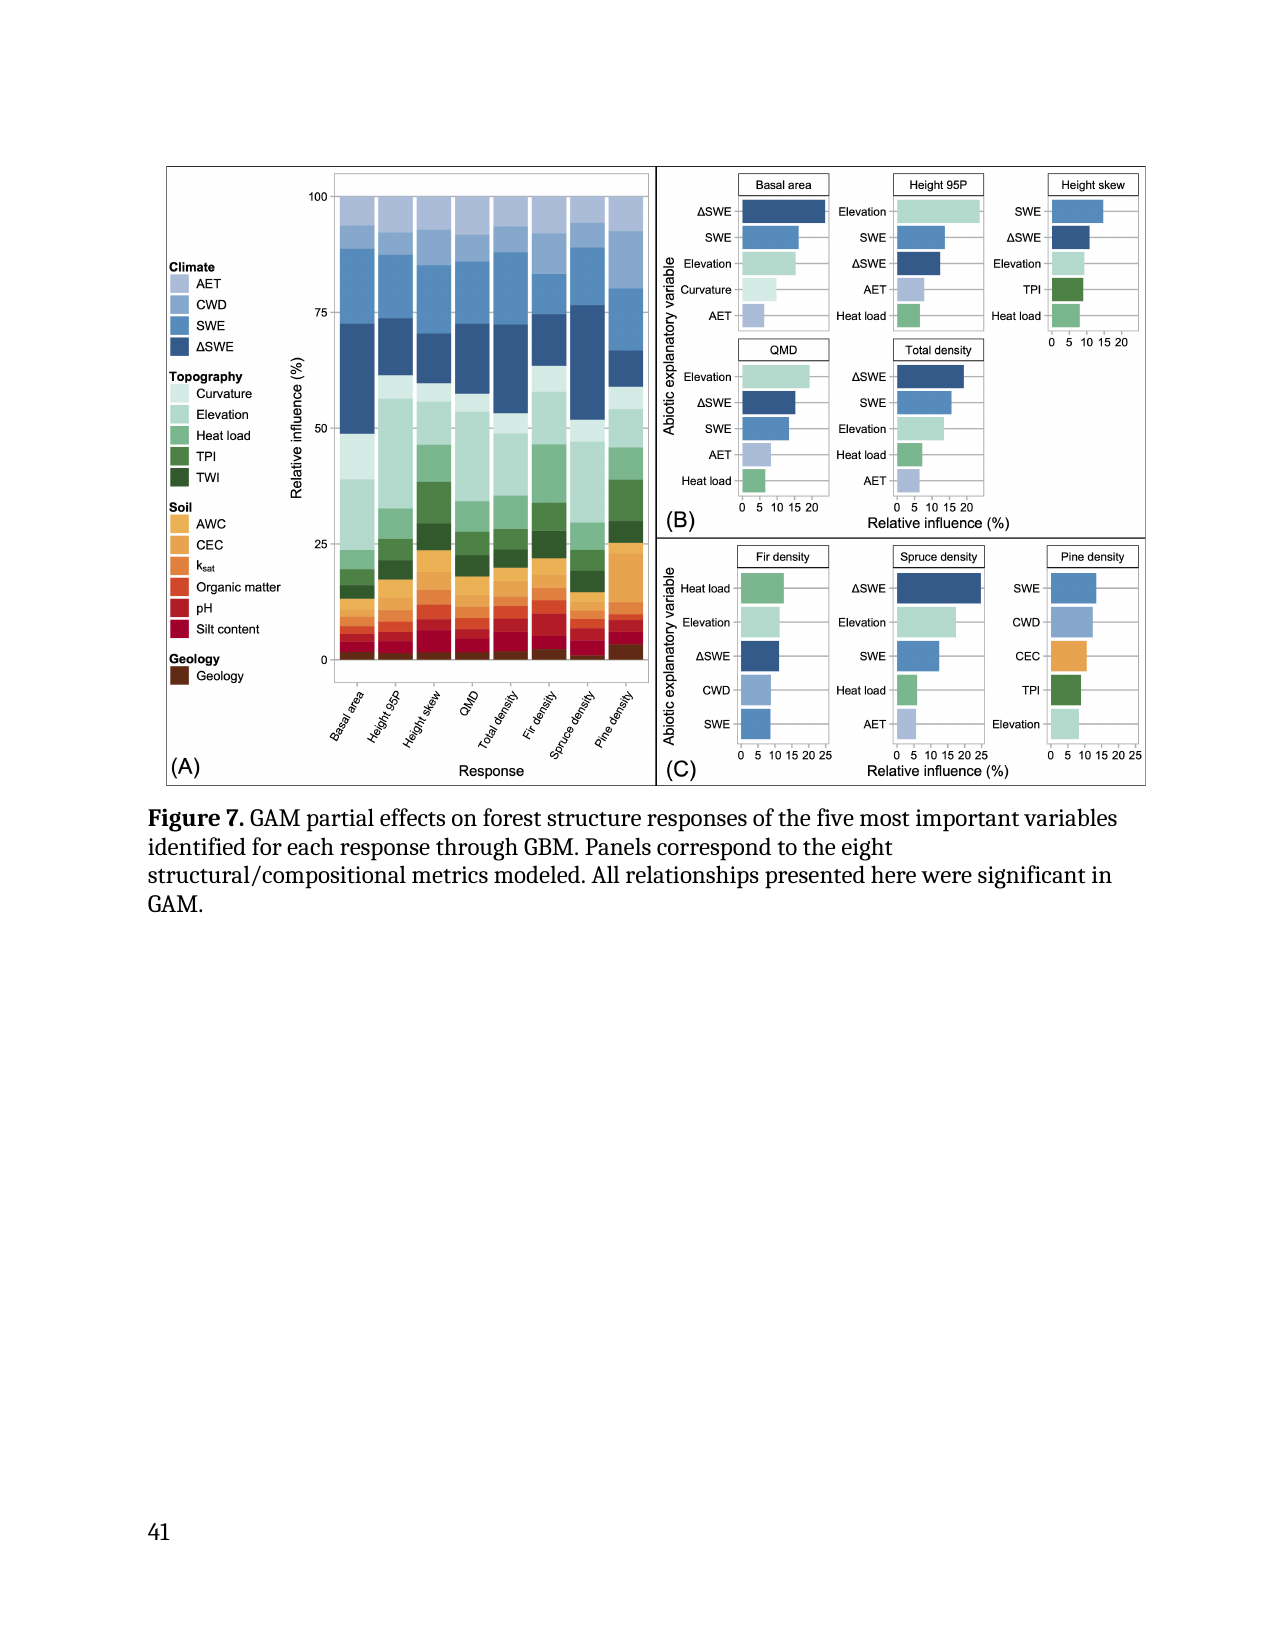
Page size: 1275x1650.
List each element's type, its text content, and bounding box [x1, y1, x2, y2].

picture [166, 166, 1146, 786]
text Figure 7. GAM partial effects on forest structure responses of the five most important variables identified for each response through GBM. Panels correspond to the eight structural/compositional metrics modeled. All relationships presented here were significant in GAM. [148, 804, 1127, 919]
